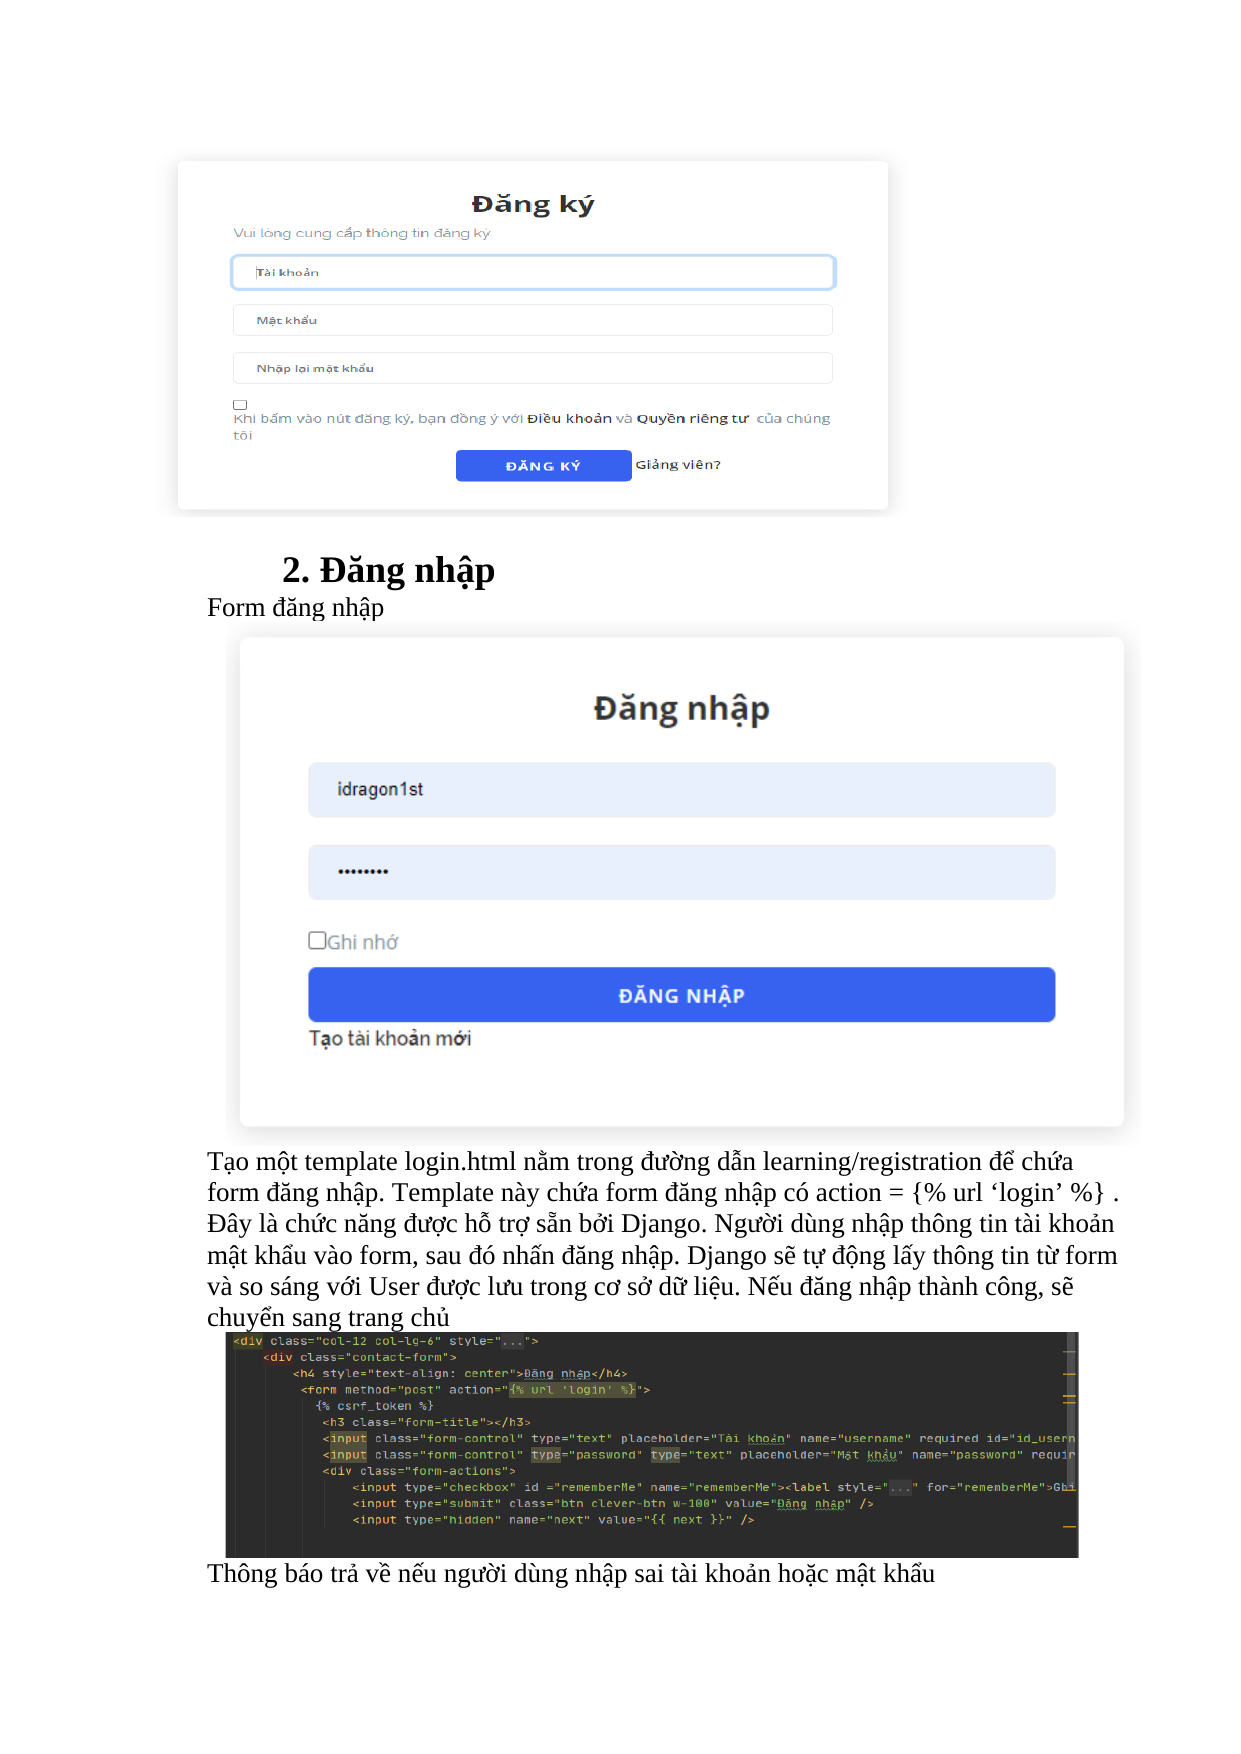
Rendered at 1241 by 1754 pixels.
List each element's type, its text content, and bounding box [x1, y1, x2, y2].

text Thông báo trả về nếu người dùng nhập sai tài khoản hoặc mật khẩu [207, 1557, 1122, 1588]
list Đăng nhập [282, 548, 1122, 591]
text Form đăng nhập [207, 591, 1122, 622]
text Tạo một template login.html nằm trong đường dẫn learning/registration để chứa form đăng nhập. Template này chứa form đăng nhập có action = {% url ‘login’ %} . Đây là chức năng được hỗ trợ sẵn bởi Django. Người dùng nhập thông tin tài khoản mật khẩu vào form, sau đó nhấn đăng nhập. Django sẽ tự động lấy thông tin từ form và so sáng với User được lưu trong cơ sở dữ liệu. Nếu đăng nhập thành công, sẽ chuyển sang trang chủ [207, 1145, 1122, 1332]
